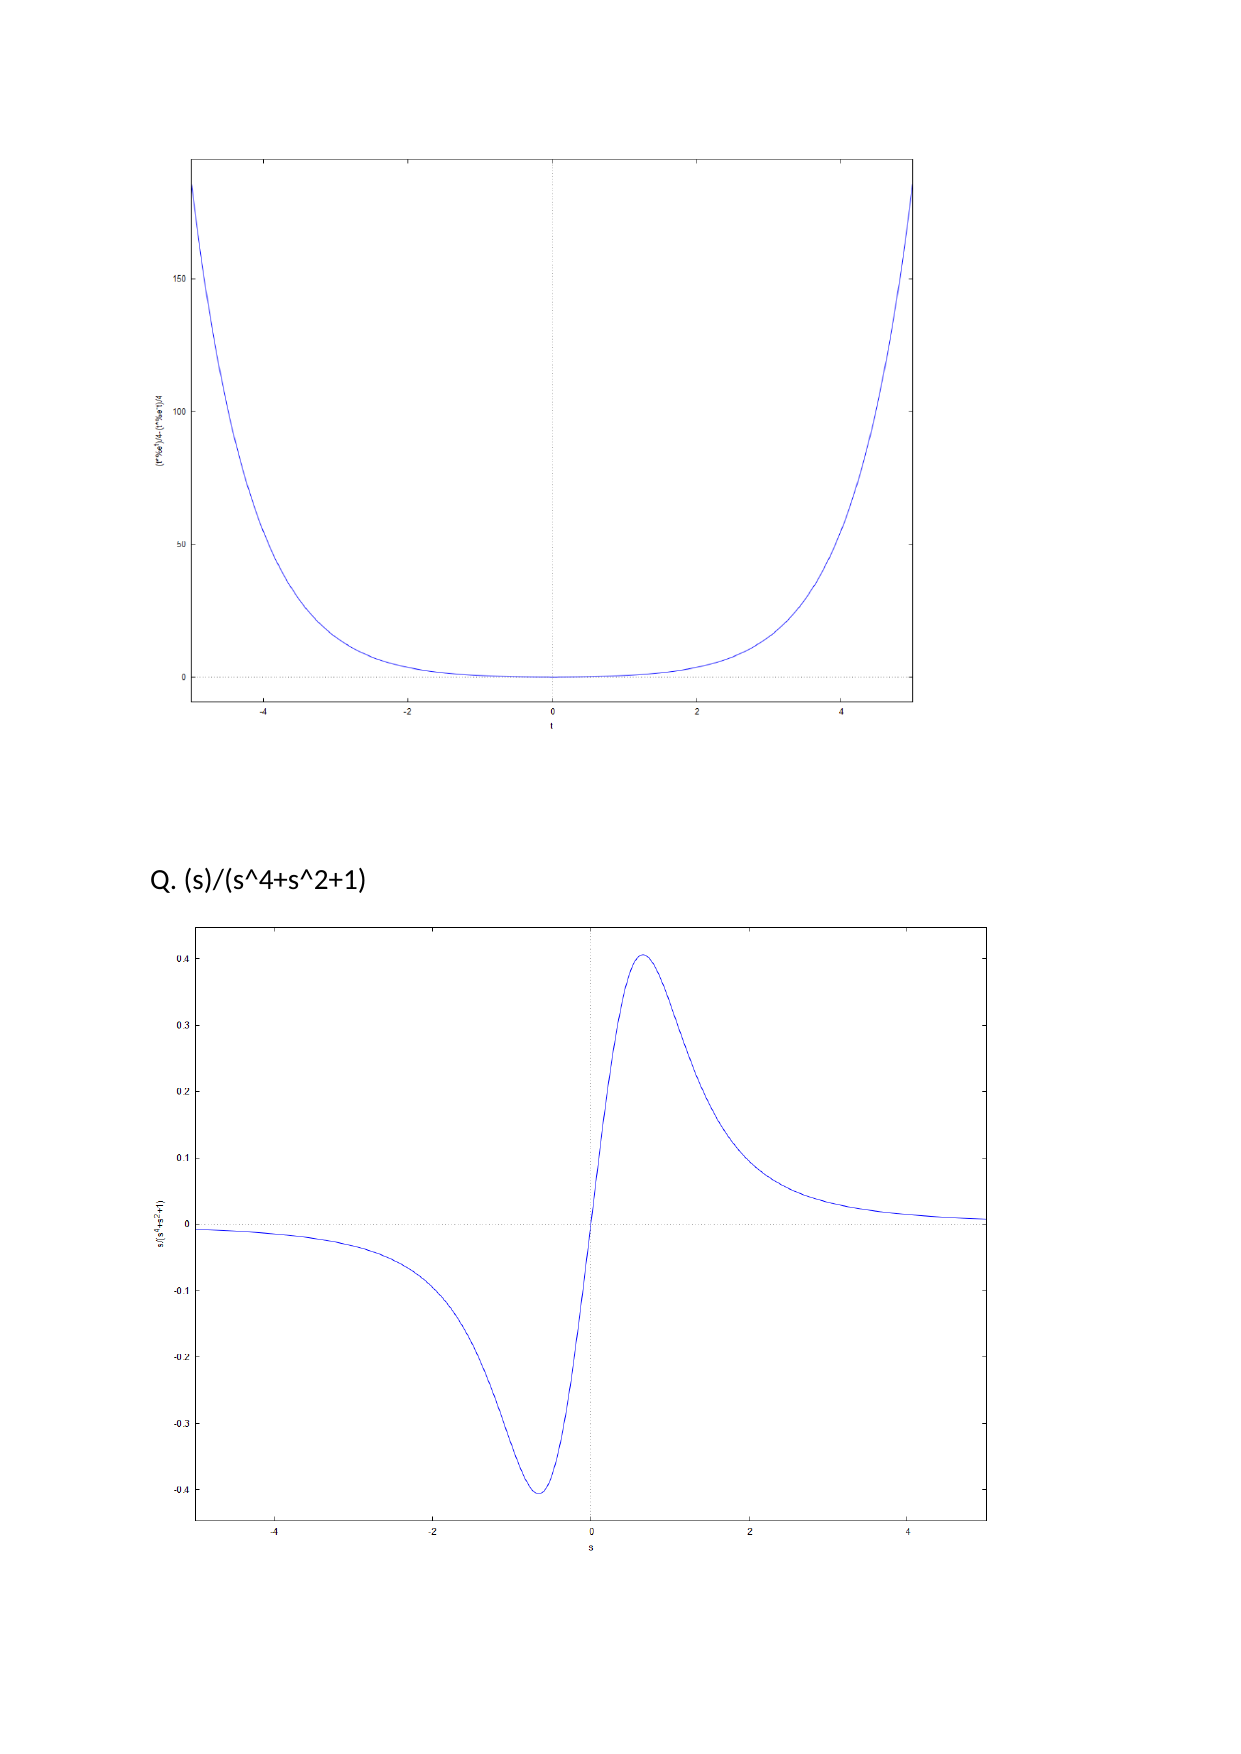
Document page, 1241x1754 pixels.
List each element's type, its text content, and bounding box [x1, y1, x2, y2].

picture [150, 916, 1002, 1555]
text Q. (s)/(s^4+s^2+1) [150, 861, 1090, 897]
picture [150, 150, 927, 733]
